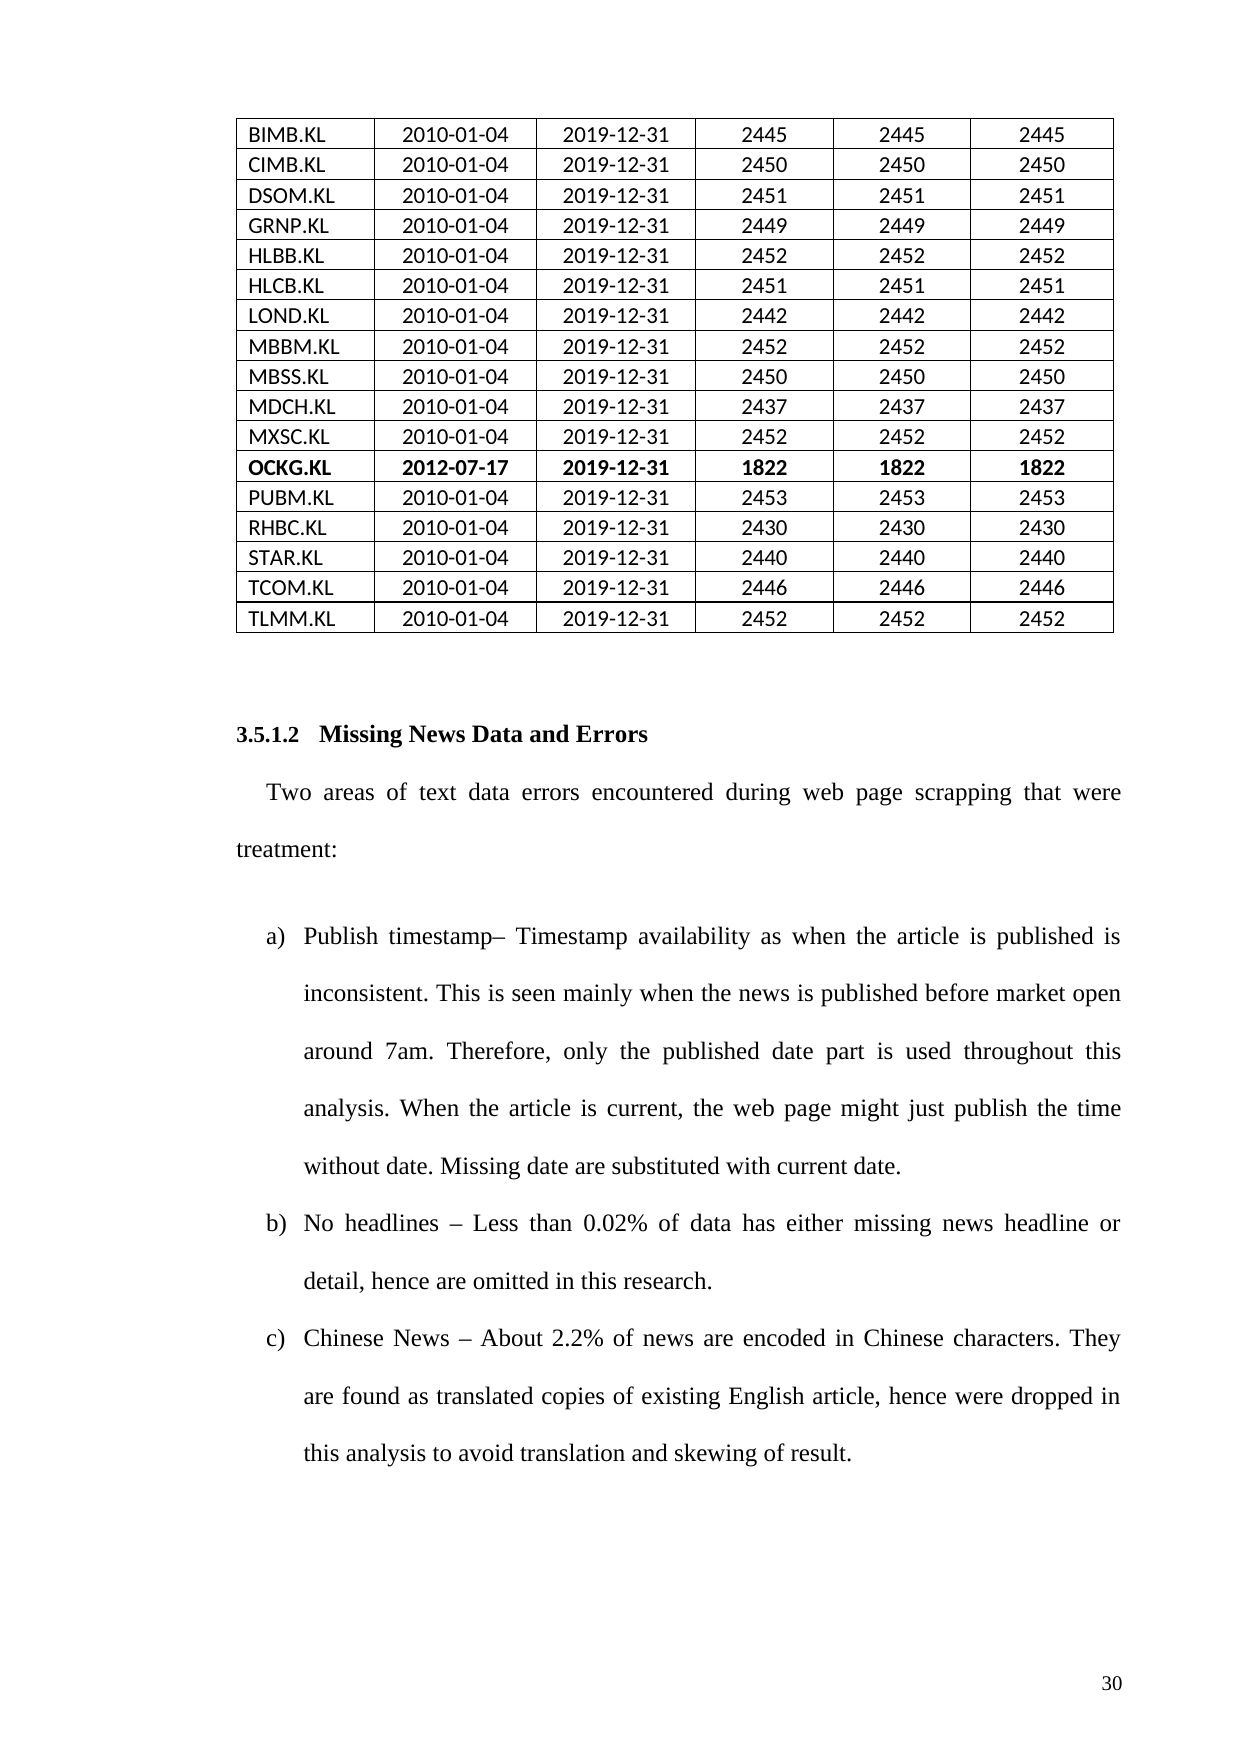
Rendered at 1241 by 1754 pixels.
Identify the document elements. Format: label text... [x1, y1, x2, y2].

table_cell 2449 [834, 210, 970, 239]
table_cell 2010-01-04 [375, 210, 536, 239]
table_cell 2019-12-31 [537, 331, 695, 360]
table_cell 2450 [696, 361, 833, 390]
table_cell MBSS.KL [237, 361, 374, 390]
table_cell 2451 [971, 180, 1113, 209]
table_cell 2010-01-04 [375, 391, 536, 420]
table_cell 2019-12-31 [537, 270, 695, 299]
table_cell 2019-12-31 [537, 119, 695, 148]
table_cell 2440 [696, 542, 833, 571]
table_cell 2445 [971, 119, 1113, 148]
table_cell 1822 [834, 451, 970, 481]
table_cell 2452 [971, 240, 1113, 269]
table_cell 2452 [834, 240, 970, 269]
table_cell 2446 [971, 572, 1113, 601]
table_cell 2019-12-31 [537, 572, 695, 601]
table_cell 2450 [834, 149, 970, 178]
table_cell 2452 [696, 240, 833, 269]
table_cell 2010-01-04 [375, 149, 536, 178]
list Chinese News – About 2.2% of news are encoded in Chinese characters. They are found as translated copies of existing English article, hence were dropped in this analysis to avoid translation and skewing of result. [266, 1323, 1122, 1467]
table_cell BIMB.KL [237, 119, 374, 148]
text Two areas of text data errors encountered during web page scrapping that were treatment: [236, 777, 1122, 863]
table_cell 2449 [971, 210, 1113, 239]
table_cell 2453 [971, 482, 1113, 511]
table_cell MXSC.KL [237, 421, 374, 450]
table_cell 2010-01-04 [375, 119, 536, 148]
table_cell 2452 [971, 421, 1113, 450]
table_cell 2019-12-31 [537, 149, 695, 178]
table_cell 2452 [696, 331, 833, 360]
table_cell 1822 [971, 451, 1113, 481]
subtitle Missing News Data and Errors [236, 719, 1122, 748]
table_cell 2451 [696, 270, 833, 299]
table_cell 2019-12-31 [537, 542, 695, 571]
table_cell CIMB.KL [237, 149, 374, 178]
table_cell 2451 [971, 270, 1113, 299]
table_cell 2019-12-31 [537, 512, 695, 541]
table_cell 2442 [971, 300, 1113, 329]
table_cell 2451 [696, 180, 833, 209]
table_cell 2010-01-04 [375, 300, 536, 329]
table_cell 2452 [834, 603, 970, 632]
table_cell 2430 [696, 512, 833, 541]
table_cell 2010-01-04 [375, 603, 536, 632]
table_cell 2019-12-31 [537, 451, 695, 481]
table_cell 2010-01-04 [375, 512, 536, 541]
table_cell 2451 [834, 180, 970, 209]
table_cell RHBC.KL [237, 512, 374, 541]
table_cell 2010-01-04 [375, 270, 536, 299]
table_cell 2010-01-04 [375, 572, 536, 601]
table_cell 2437 [696, 391, 833, 420]
table_cell 2019-12-31 [537, 361, 695, 390]
table_cell 2450 [696, 149, 833, 178]
table_cell 2437 [971, 391, 1113, 420]
table_cell 2019-12-31 [537, 240, 695, 269]
table_cell 2451 [834, 270, 970, 299]
table_cell 2452 [971, 603, 1113, 632]
table_cell 2450 [971, 149, 1113, 178]
table_cell HLCB.KL [237, 270, 374, 299]
list No headlines – Less than 0.02% of data has either missing news headline or detail, hence are omitted in this research. [266, 1208, 1122, 1295]
table_cell 2453 [696, 482, 833, 511]
table_cell 2446 [834, 572, 970, 601]
table_cell TCOM.KL [237, 572, 374, 601]
table_cell 2452 [696, 603, 833, 632]
table_cell HLBB.KL [237, 240, 374, 269]
table_cell 2452 [834, 331, 970, 360]
table_cell LOND.KL [237, 300, 374, 329]
table_cell MDCH.KL [237, 391, 374, 420]
table_cell 2010-01-04 [375, 180, 536, 209]
table_cell 2442 [696, 300, 833, 329]
table_cell 2019-12-31 [537, 300, 695, 329]
table_cell 2440 [971, 542, 1113, 571]
table_cell 2452 [971, 331, 1113, 360]
table_cell 2010-01-04 [375, 421, 536, 450]
table_cell 2446 [696, 572, 833, 601]
table_cell 2442 [834, 300, 970, 329]
table_cell 2019-12-31 [537, 391, 695, 420]
table_cell 1822 [696, 451, 833, 481]
list Publish timestamp– Timestamp availability as when the article is published is inconsistent. This is seen mainly when the news is published before market open around 7am. Therefore, only the published date part is used throughout this analysis. When the article is current, the web page might just publish the time without date. Missing date are substituted with current date. [266, 921, 1122, 1180]
table_cell 2445 [834, 119, 970, 148]
table_cell 2019-12-31 [537, 421, 695, 450]
table_cell 2453 [834, 482, 970, 511]
table_cell PUBM.KL [237, 482, 374, 511]
table_cell 2430 [971, 512, 1113, 541]
table_cell 2010-01-04 [375, 331, 536, 360]
table_cell 2019-12-31 [537, 603, 695, 632]
table_cell 2019-12-31 [537, 180, 695, 209]
table_cell TLMM.KL [237, 603, 374, 632]
table_cell 2437 [834, 391, 970, 420]
table_cell 2452 [834, 421, 970, 450]
table_cell 2019-12-31 [537, 482, 695, 511]
table_cell 2012-07-17 [375, 451, 536, 481]
table_cell 2010-01-04 [375, 482, 536, 511]
table_cell 2010-01-04 [375, 361, 536, 390]
table_cell MBBM.KL [237, 331, 374, 360]
table_cell STAR.KL [237, 542, 374, 571]
table_cell OCKG.KL [237, 451, 374, 481]
table_cell 2010-01-04 [375, 542, 536, 571]
table_cell 2430 [834, 512, 970, 541]
table_cell DSOM.KL [237, 180, 374, 209]
table_cell 2010-01-04 [375, 240, 536, 269]
table_cell 2445 [696, 119, 833, 148]
table_cell 2450 [971, 361, 1113, 390]
table_cell 2019-12-31 [537, 210, 695, 239]
table_cell 2449 [696, 210, 833, 239]
table_cell 2450 [834, 361, 970, 390]
table_cell 2440 [834, 542, 970, 571]
table_cell GRNP.KL [237, 210, 374, 239]
table_cell 2452 [696, 421, 833, 450]
